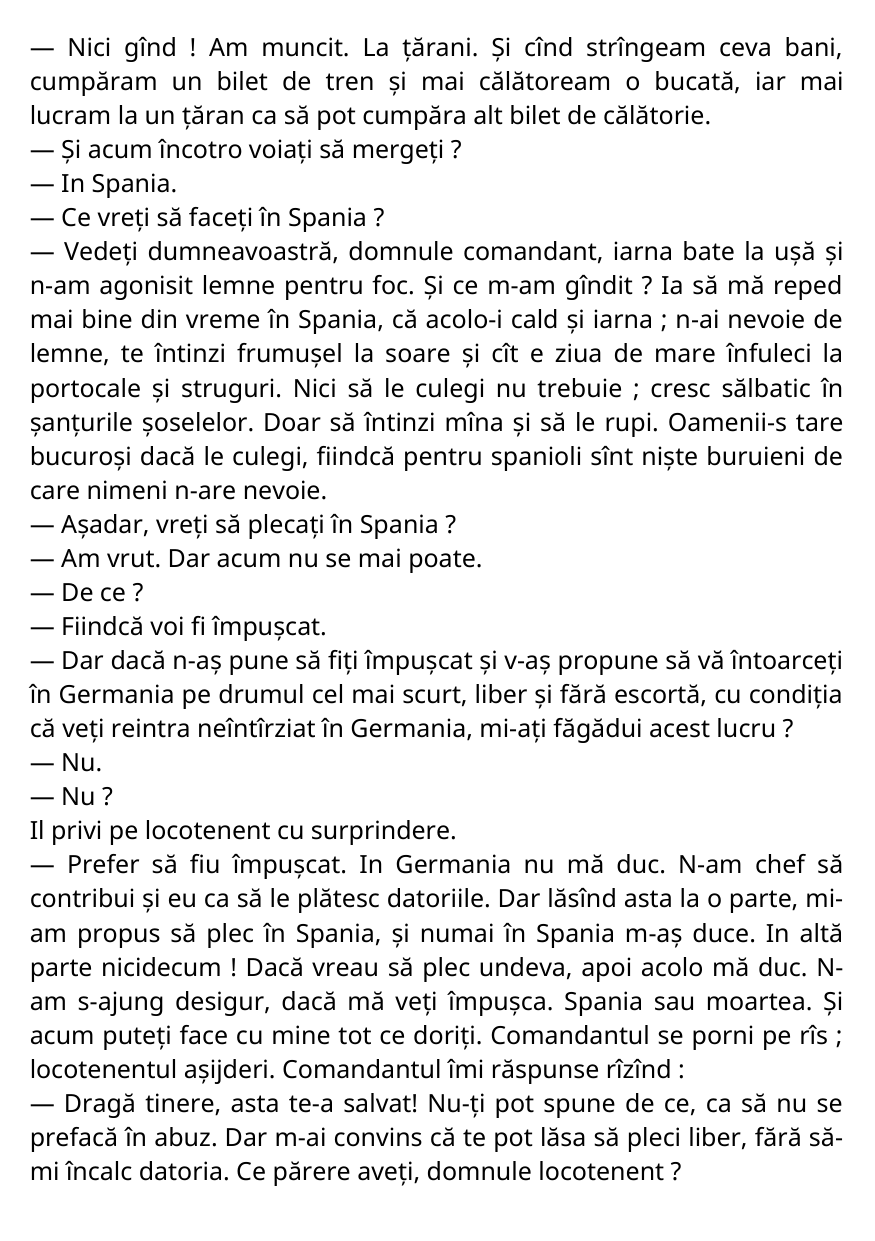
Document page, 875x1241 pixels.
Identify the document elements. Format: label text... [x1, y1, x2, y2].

text — Fiindcă voi fi împuşcat. [29, 609, 844, 643]
text Il privi pe locotenent cu surprindere. [29, 813, 844, 847]
text — Aşadar, vreţi să plecaţi în Spania ? [29, 506, 844, 541]
text — Şi acum încotro voiaţi să mergeţi ? [29, 132, 844, 166]
text — Vedeţi dumneavoastră, domnule comandant, iarna bate la uşă şi n-am agonisit lemne pentru foc. Şi ce m-am gîndit ? Ia să mă reped mai bine din vreme în Spania, că acolo-i cald şi iarna ; n-ai nevoie de lemne, te întinzi frumuşel la soare şi cît e ziua de mare înfuleci la portocale şi struguri. Nici să le culegi nu trebuie ; cresc sălbatic în şanţurile şoselelor. Doar să întinzi mîna şi să le rupi. Oamenii-s tare bucuroşi dacă le culegi, fiindcă pentru spanioli sînt nişte buruieni de care nimeni n-are nevoie. [29, 234, 844, 506]
text — Nu. [29, 745, 844, 779]
text — De ce ? [29, 574, 844, 609]
text — In Spania. [29, 166, 844, 200]
text — Prefer să fiu împuşcat. In Germania nu mă duc. N-am chef să contribui şi eu ca să le plătesc datoriile. Dar lăsînd asta la o parte, mi-am propus să plec în Spania, şi numai în Spania m-aş duce. In altă parte nicidecum ! Dacă vreau să plec undeva, apoi acolo mă duc. N-am s-ajung desigur, dacă mă veţi împuşca. Spania sau moartea. Şi acum puteţi face cu mine tot ce doriţi. Comandantul se porni pe rîs ; locotenentul aşijderi. Comandantul îmi răspunse rîzînd : [29, 847, 844, 1086]
text — Ce vreţi să faceţi în Spania ? [29, 200, 844, 234]
text — Dragă tinere, asta te-a salvat! Nu-ţi pot spune de ce, ca să nu se prefacă în abuz. Dar m-ai convins că te pot lăsa să pleci liber, fără să-mi încalc datoria. Ce părere aveţi, domnule locotenent ? [29, 1086, 844, 1188]
text — Nici gînd ! Am muncit. La ţărani. Şi cînd strîngeam ceva bani, cumpăram un bilet de tren şi mai călătoream o bucată, iar mai lucram la un ţăran ca să pot cumpăra alt bilet de călătorie. [29, 29, 844, 132]
text — Dar dacă n-aş pune să fiţi împuşcat şi v-aş propune să vă întoarceţi în Germania pe drumul cel mai scurt, liber şi fără escortă, cu condiţia că veţi reintra neîntîrziat în Germania, mi-aţi făgădui acest lucru ? [29, 643, 844, 745]
text — Nu ? [29, 779, 844, 813]
text — Am vrut. Dar acum nu se mai poate. [29, 541, 844, 574]
